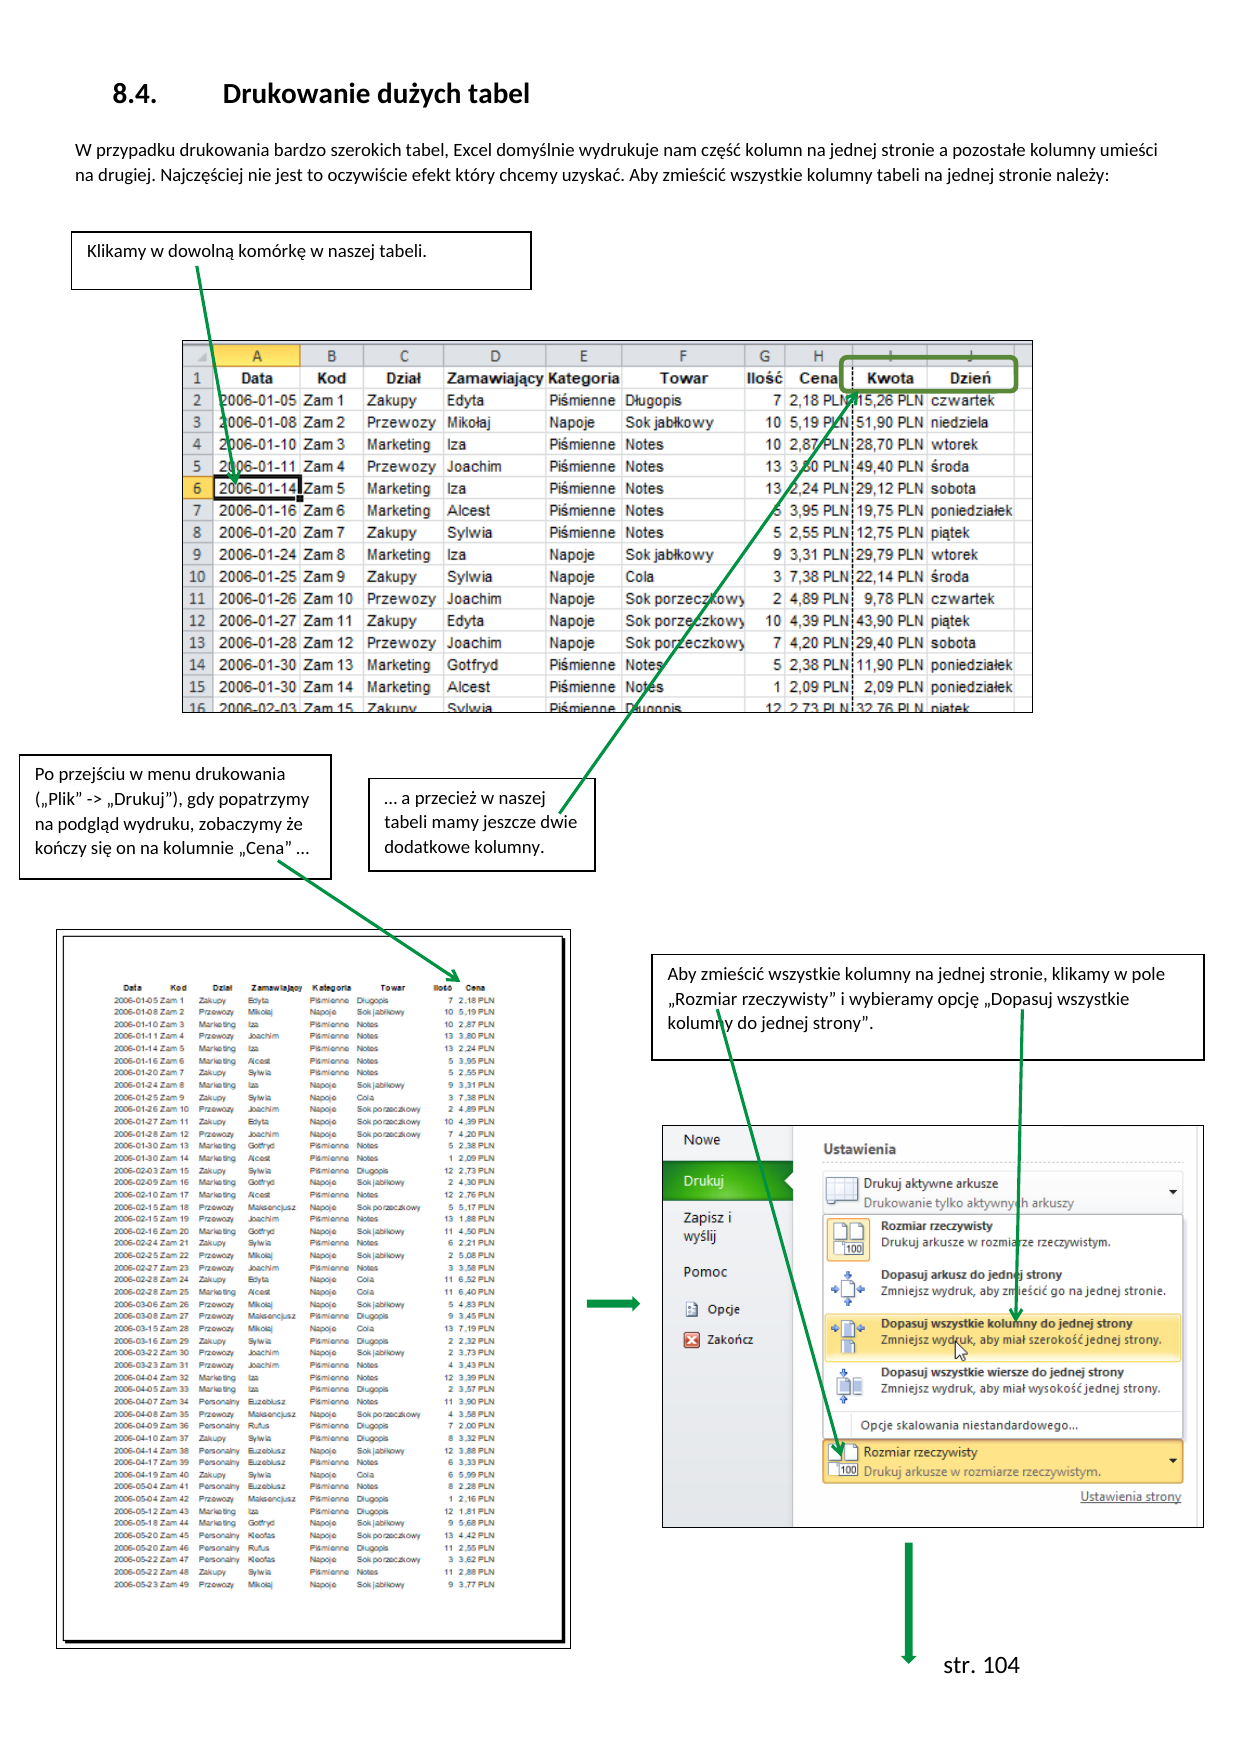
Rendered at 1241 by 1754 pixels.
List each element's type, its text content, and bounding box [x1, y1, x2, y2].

subtitle Drukowanie dużych tabel [112, 75, 1165, 111]
text W przypadku drukowania bardzo szerokich tabel, Excel domyślnie wydrukuje nam część kolumn na jednej stronie a pozostałe kolumny umieści na drugiej. Najczęściej nie jest to oczywiście efekt który chcemy uzyskać. Aby zmieścić wszystkie kolumny tabeli na jednej stronie należy: [75, 138, 1165, 186]
picture [663, 1126, 1203, 1527]
picture [183, 341, 1032, 712]
picture [844, 360, 1013, 388]
picture [57, 930, 570, 1648]
